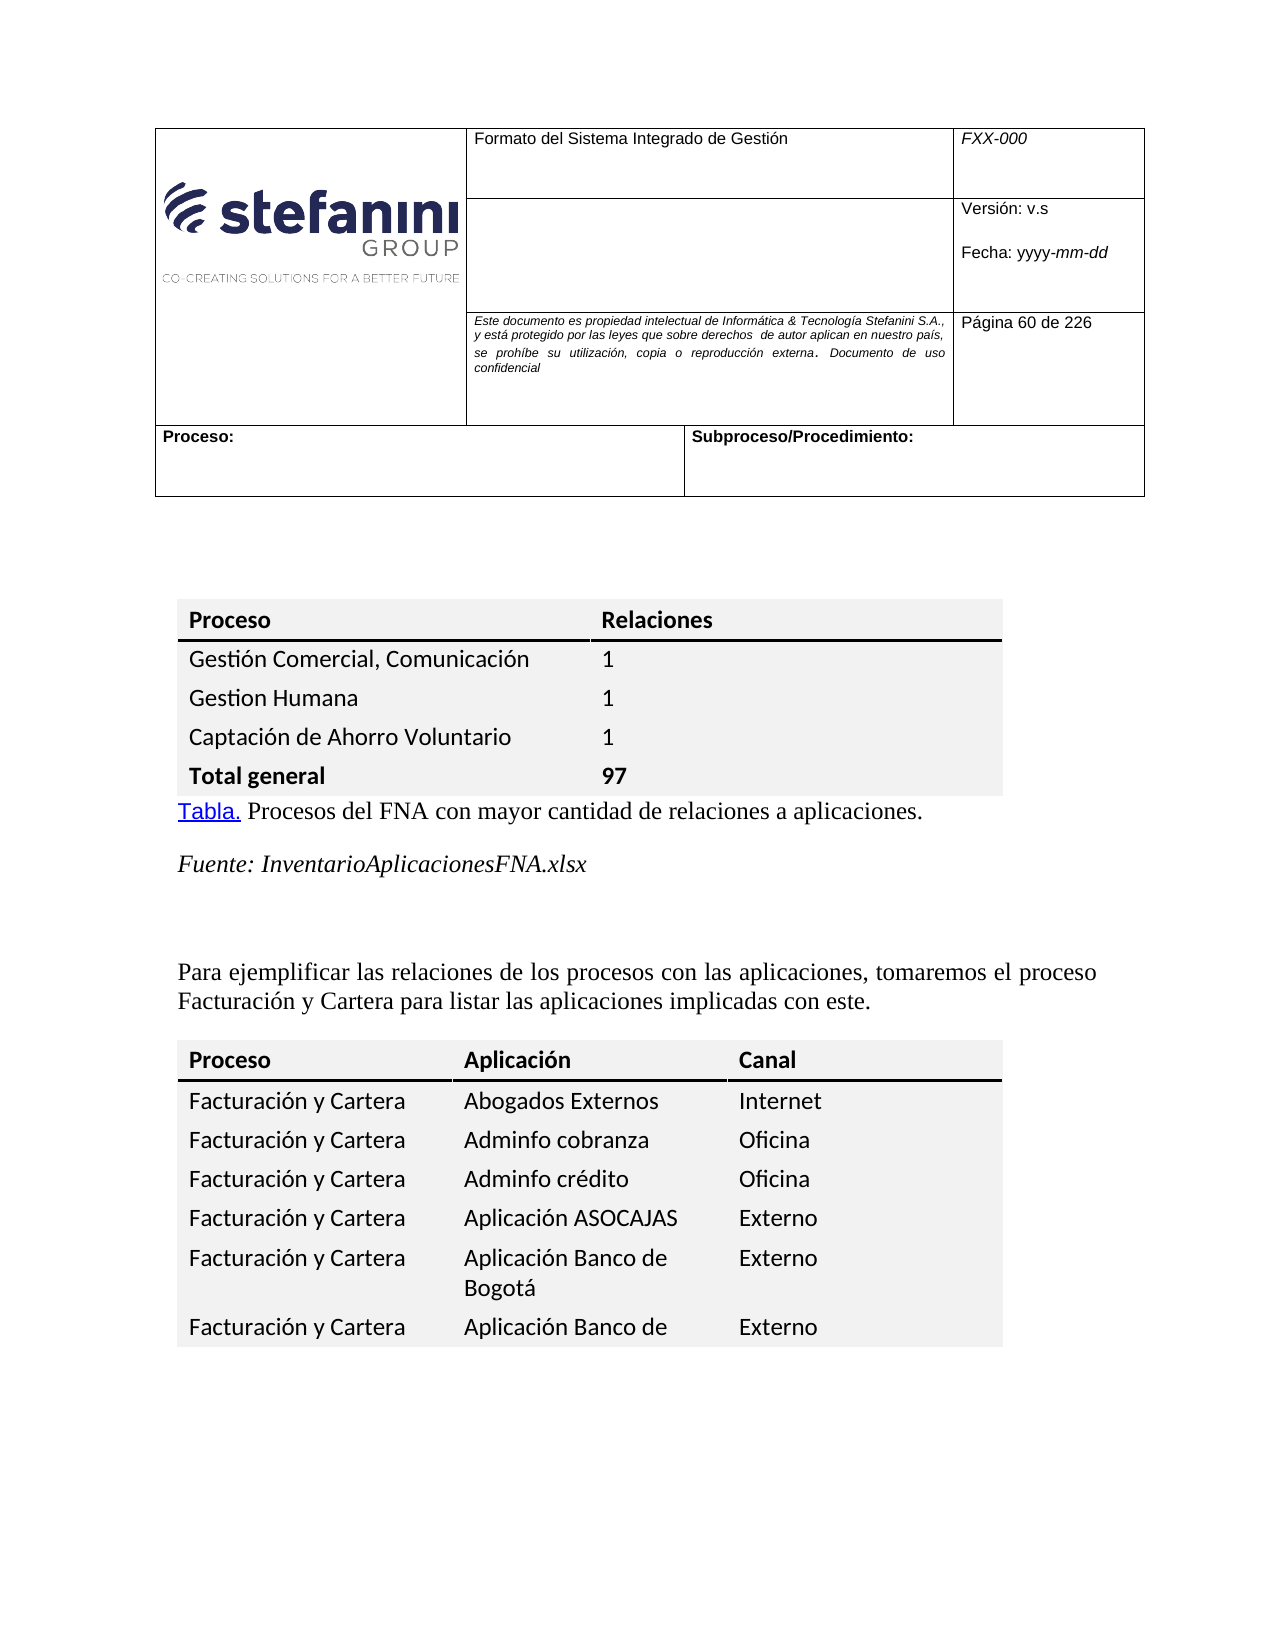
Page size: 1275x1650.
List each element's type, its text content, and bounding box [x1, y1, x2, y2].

table_cell 97 [591, 757, 1002, 795]
text Fuente: InventarioAplicacionesFNA.xlsx [177, 849, 1098, 878]
table_cell Aplicación Banco de Occidente [453, 1308, 727, 1346]
table_cell Adminfo crédito [453, 1160, 727, 1198]
table_cell Facturación y Cartera [178, 1199, 452, 1237]
table_cell Aplicación ASOCAJAS [453, 1199, 727, 1237]
table_header Proceso [178, 1041, 452, 1078]
text Tabla. Procesos del FNA con mayor cantidad de relaciones a aplicaciones. [177, 796, 1098, 824]
picture [162, 182, 460, 286]
table_cell Externo [728, 1308, 1002, 1346]
table_cell Captación de Ahorro Voluntario [178, 718, 590, 756]
table_cell Externo [728, 1199, 1002, 1237]
table_header Canal [728, 1041, 1002, 1078]
table_cell 1 [591, 718, 1002, 756]
table_cell Facturación y Cartera [178, 1121, 452, 1159]
table_cell Internet [728, 1082, 1002, 1120]
table_cell Gestión Comercial, Comunicación [178, 642, 590, 677]
text Para ejemplificar las relaciones de los procesos con las aplicaciones, tomaremos el proceso Facturación y Cartera para listar las aplicaciones implicadas con este. [177, 957, 1098, 1014]
table_cell Aplicación Banco de Bogotá [453, 1238, 727, 1306]
table_cell Oficina [728, 1160, 1002, 1198]
table_cell Total general [178, 757, 590, 795]
table_cell 1 [591, 679, 1002, 717]
table_cell Facturación y Cartera [178, 1238, 452, 1306]
table_header Proceso [178, 600, 590, 638]
table_header Relaciones [591, 600, 1002, 638]
table_cell 1 [591, 642, 1002, 677]
table_cell Externo [728, 1238, 1002, 1306]
table_cell Gestion Humana [178, 679, 590, 717]
table_cell Facturación y Cartera [178, 1160, 452, 1198]
table_header Aplicación [453, 1041, 727, 1078]
table_cell Oficina [728, 1121, 1002, 1159]
table_cell Abogados Externos [453, 1082, 727, 1120]
table_cell Facturación y Cartera [178, 1082, 452, 1120]
table_cell Facturación y Cartera [178, 1308, 452, 1346]
table_cell Adminfo cobranza [453, 1121, 727, 1159]
